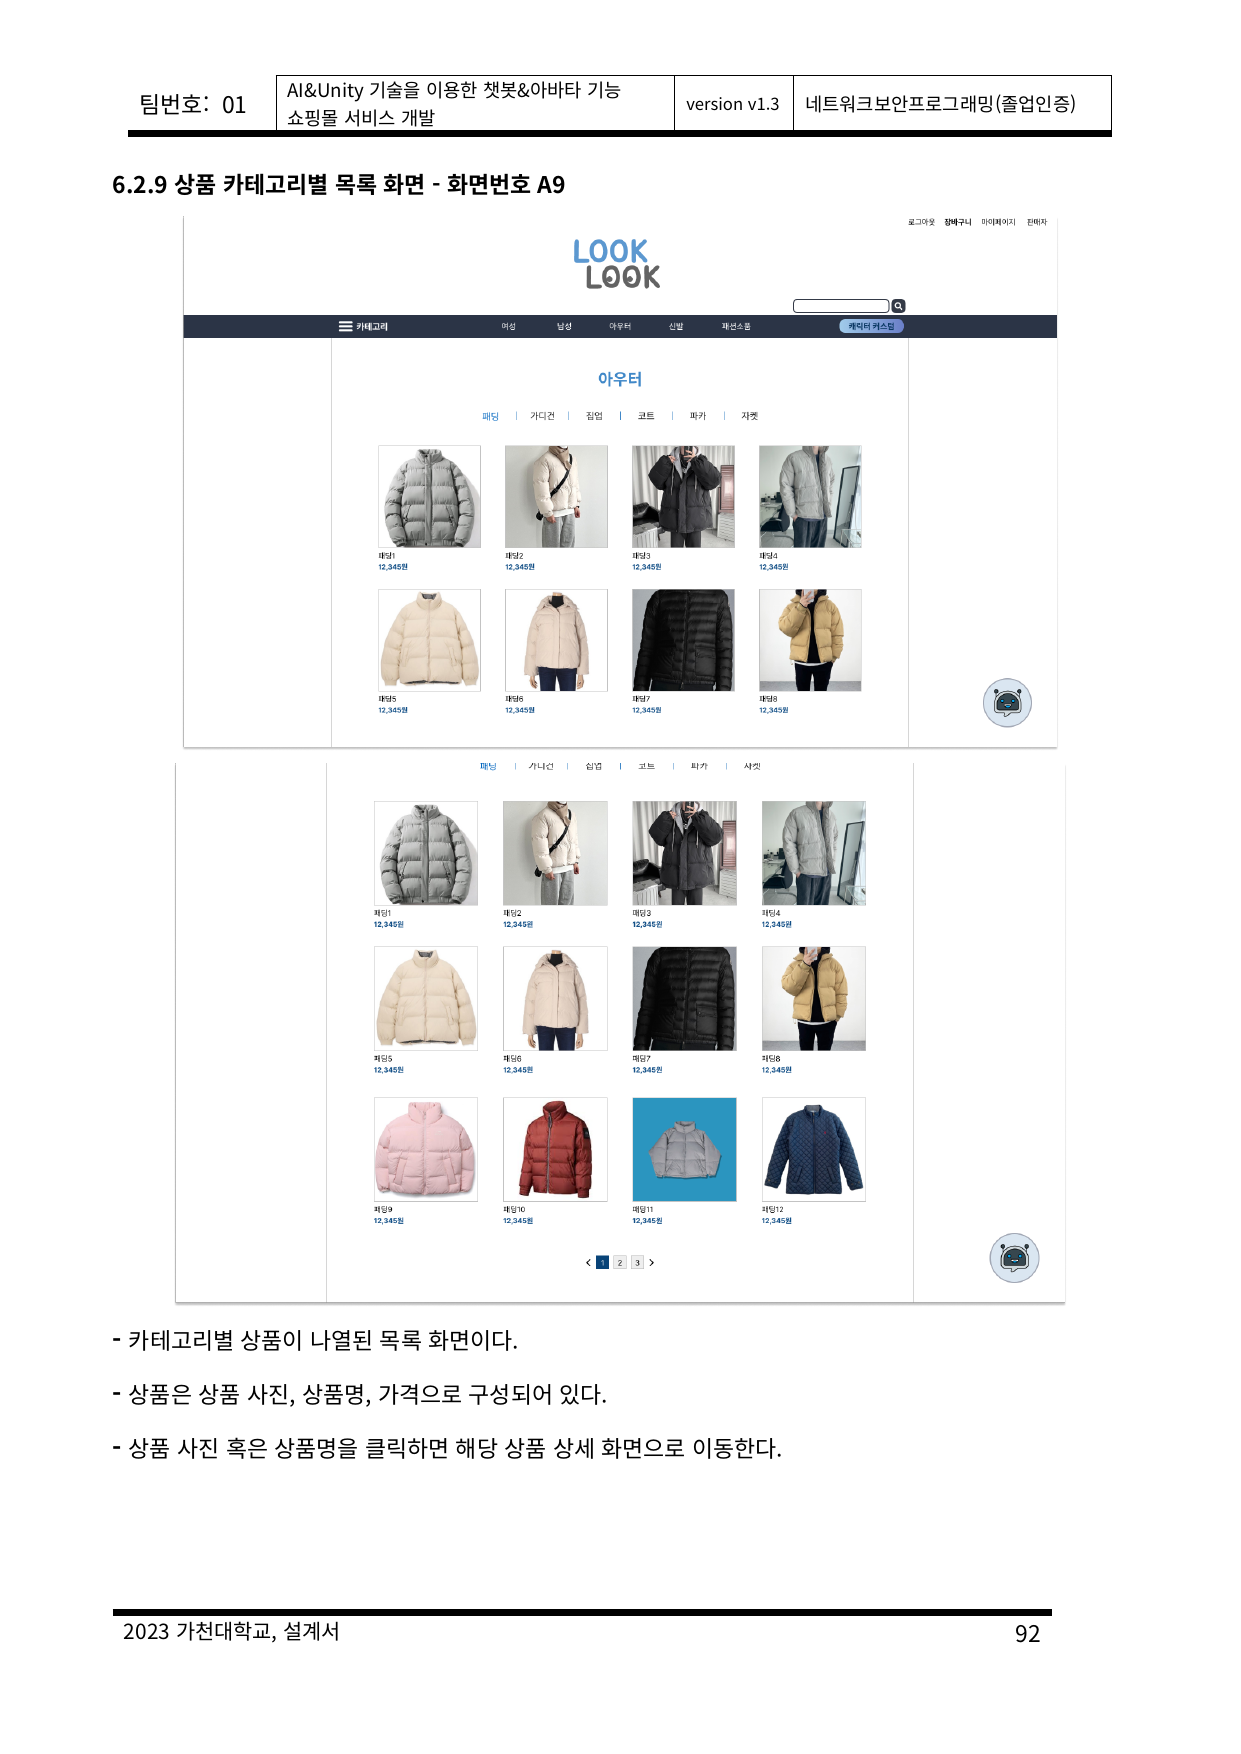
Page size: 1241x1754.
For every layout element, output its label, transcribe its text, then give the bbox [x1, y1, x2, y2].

picture [173, 763, 1067, 1307]
text - 상품 사진 혹은 상품명을 클릭하면 해당 상품 상세 화면으로 이동한다. [112, 1429, 1128, 1465]
picture [181, 216, 1059, 751]
text - 사용자가 계정 정보를 입력하고 로그인 버튼을 클릭했을 때, 로그인 실패 알림이 나타난 화면이다.6.2.9 상품 카테고리별 목록 화면 - 화면번호 A9 [112, 167, 1128, 200]
text - 카테고리별 상품이 나열된 목록 화면이다. [112, 1320, 1128, 1356]
text - 상품은 상품 사진, 상품명, 가격으로 구성되어 있다. [112, 1374, 1128, 1411]
